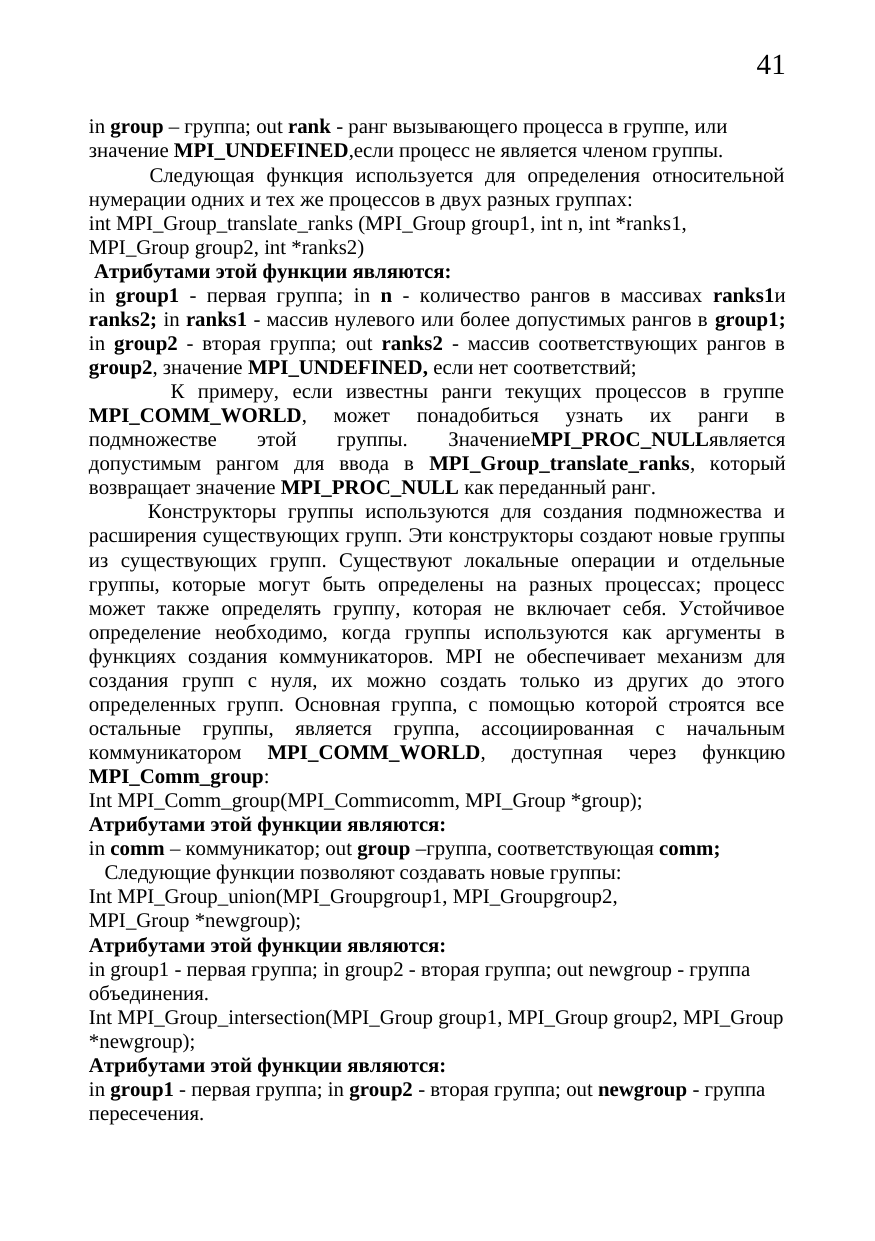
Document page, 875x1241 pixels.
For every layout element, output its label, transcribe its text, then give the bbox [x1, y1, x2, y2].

text Следующие функции позволяют создавать новые группы: [89, 860, 785, 884]
text Атрибутами этой функции являются: [89, 932, 785, 957]
text Конструкторы группы используются для создания подмножества и расширения существующих групп. Эти конструкторы создают новые группы из существующих групп. Существуют локальные операции и отдельные группы, которые могут быть определены на разных процессах; процесс может также определять группу, которая не включает себя. Устойчивое определение необходимо, когда группы используются как аргументы в функциях создания коммуникаторов. MPI не обеспечивает механизм для создания групп с нуля, их можно создать только из других до этого определенных групп. Основная группа, с помощью которой строятся все остальные группы, является группа, ассоциированная с начальным коммуникатором MPI_COMM_WORLD, доступная через функцию MPI_Comm_group: [89, 499, 785, 788]
text in group – группа; out rank - ранг вызывающего процесса в группе, или значение MPI_UNDEFINED,если процесс не является членом группы. [89, 114, 785, 162]
text Атрибутами этой функции являются: [89, 812, 785, 836]
text in group1 - первая группа; in group2 - вторая группа; out newgroup - группа объединения. [89, 957, 785, 1005]
text in comm – коммуникатор; out group –группа, соответствующая comm; [89, 836, 785, 860]
text Int MPI_Group_union(MPI_Groupgroup1, MPI_Groupgroup2, [89, 884, 785, 908]
text Атрибутами этой функции являются: [89, 1053, 785, 1077]
text MPI_Group *newgroup); [89, 908, 785, 932]
text Следующая функция используется для определения относительной нумерации одних и тех же процессов в двух разных группах: [89, 162, 785, 211]
text Int MPI_Group_intersection(MPI_Group group1, MPI_Group group2, MPI_Group *newgroup); [89, 1005, 785, 1053]
text К примеру, если известны ранги текущих процессов в группе MPI_COMM_WORLD, может понадобиться узнать их ранги в подмножестве этой группы. ЗначениеMPI_PROC_NULLявляется допустимым рангом для ввода в MPI_Group_translate_ranks, который возвращает значение MPI_PROC_NULL как переданный ранг. [89, 379, 785, 499]
text in group1 - первая группа; in group2 - вторая группа; out newgroup - группа пересечения. [89, 1077, 785, 1125]
text Атрибутами этой функции являются: [89, 259, 785, 283]
text int MPI_Group_translate_ranks (MPI_Group group1, int n, int *ranks1, MPI_Group group2, int *ranks2) [89, 211, 785, 259]
text in group1 - первая группа; in n - количество рангов в массивах ranks1и ranks2; in ranks1 - массив нулевого или более допустимых рангов в group1; in group2 - вторая группа; out ranks2 - массив соответствующих рангов в group2, значение MPI_UNDEFINED, если нет соответствий; [89, 283, 785, 379]
text Int MPI_Comm_group(MPI_Commиcomm, MPI_Group *group); [89, 788, 785, 812]
